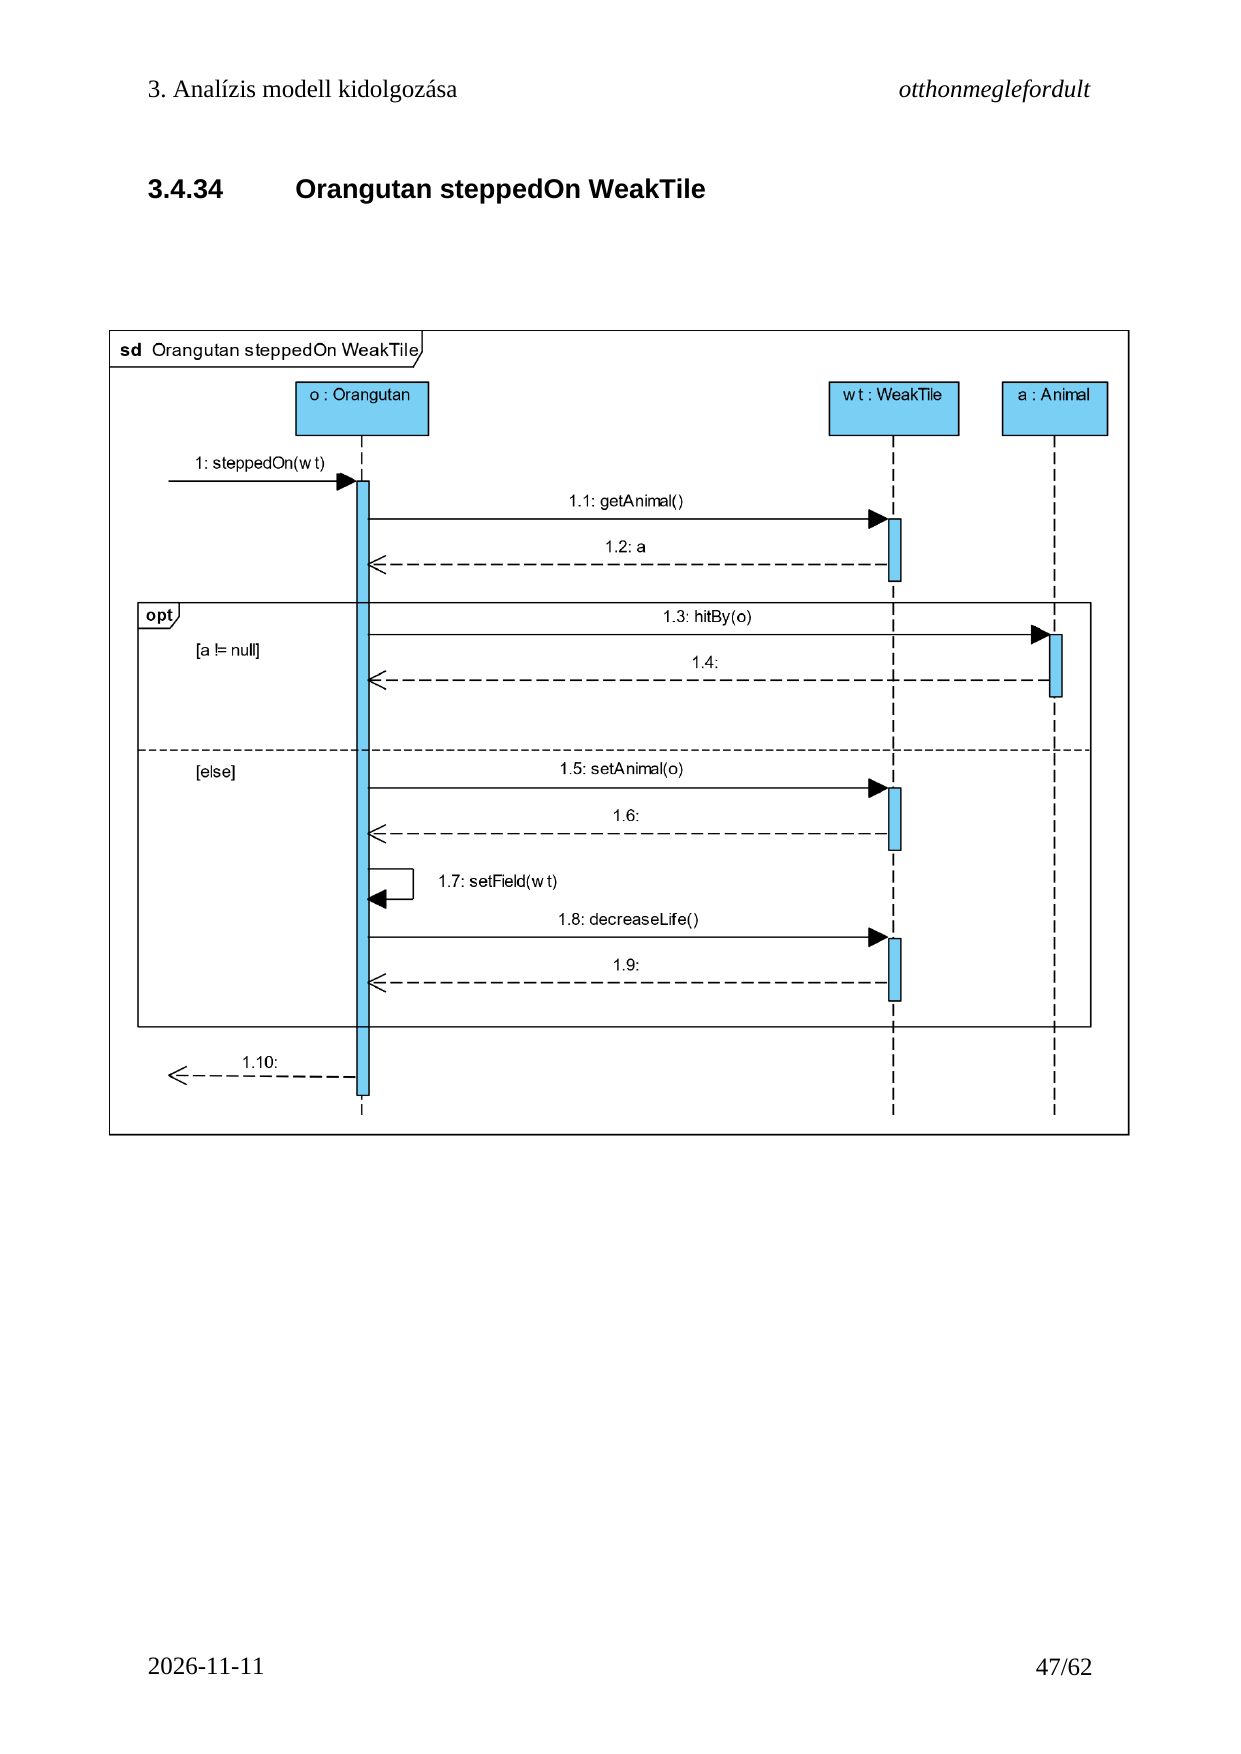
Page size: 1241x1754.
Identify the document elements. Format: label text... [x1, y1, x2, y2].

picture [109, 330, 1130, 1136]
subtitle Orangutan steppedOn WeakTile [148, 173, 1093, 204]
